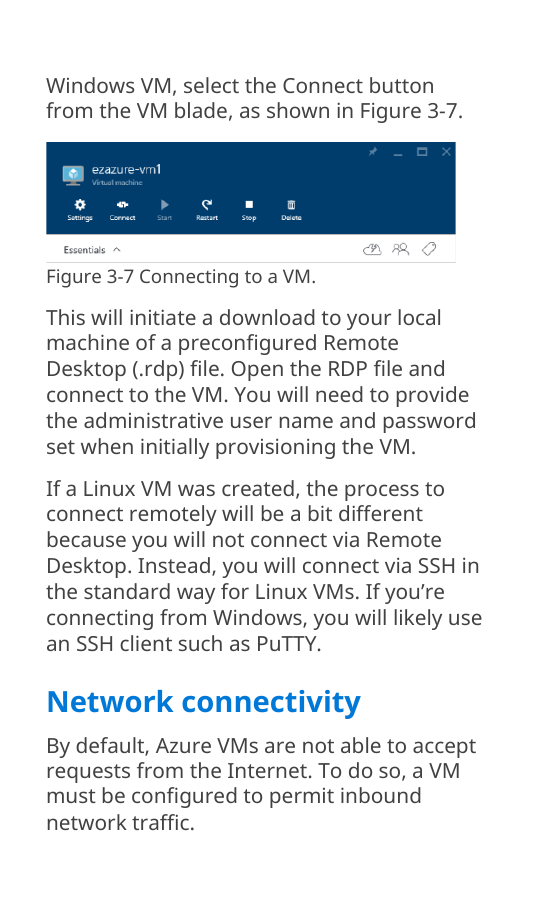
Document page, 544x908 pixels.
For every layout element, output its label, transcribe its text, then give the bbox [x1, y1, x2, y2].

text This will initiate a download to your local machine of a preconfigured Remote Desktop (.rdp) file. Open the RDP file and connect to the VM. You will need to provide the administrative user name and password set when initially provisioning the VM. [46, 305, 481, 460]
text By default, Azure VMs are not able to accept requests from the Internet. To do so, a VM must be configured to permit inbound network traffic. [46, 732, 491, 836]
text Figure 3-7 Connecting to a VM. [46, 263, 491, 288]
picture [46, 142, 456, 263]
text If a Linux VM was created, the process to connect remotely will be a bit different because you will not connect via Remote Desktop. Instead, you will connect via SSH in the standard way for Linux VMs. If you’re connecting from Windows, you will likely use an SSH client such as PuTTY. [46, 476, 489, 658]
text Windows VM, select the Connect button from the VM blade, as shown in Figure 3-7. [46, 73, 466, 125]
text Network connectivity [46, 681, 491, 721]
